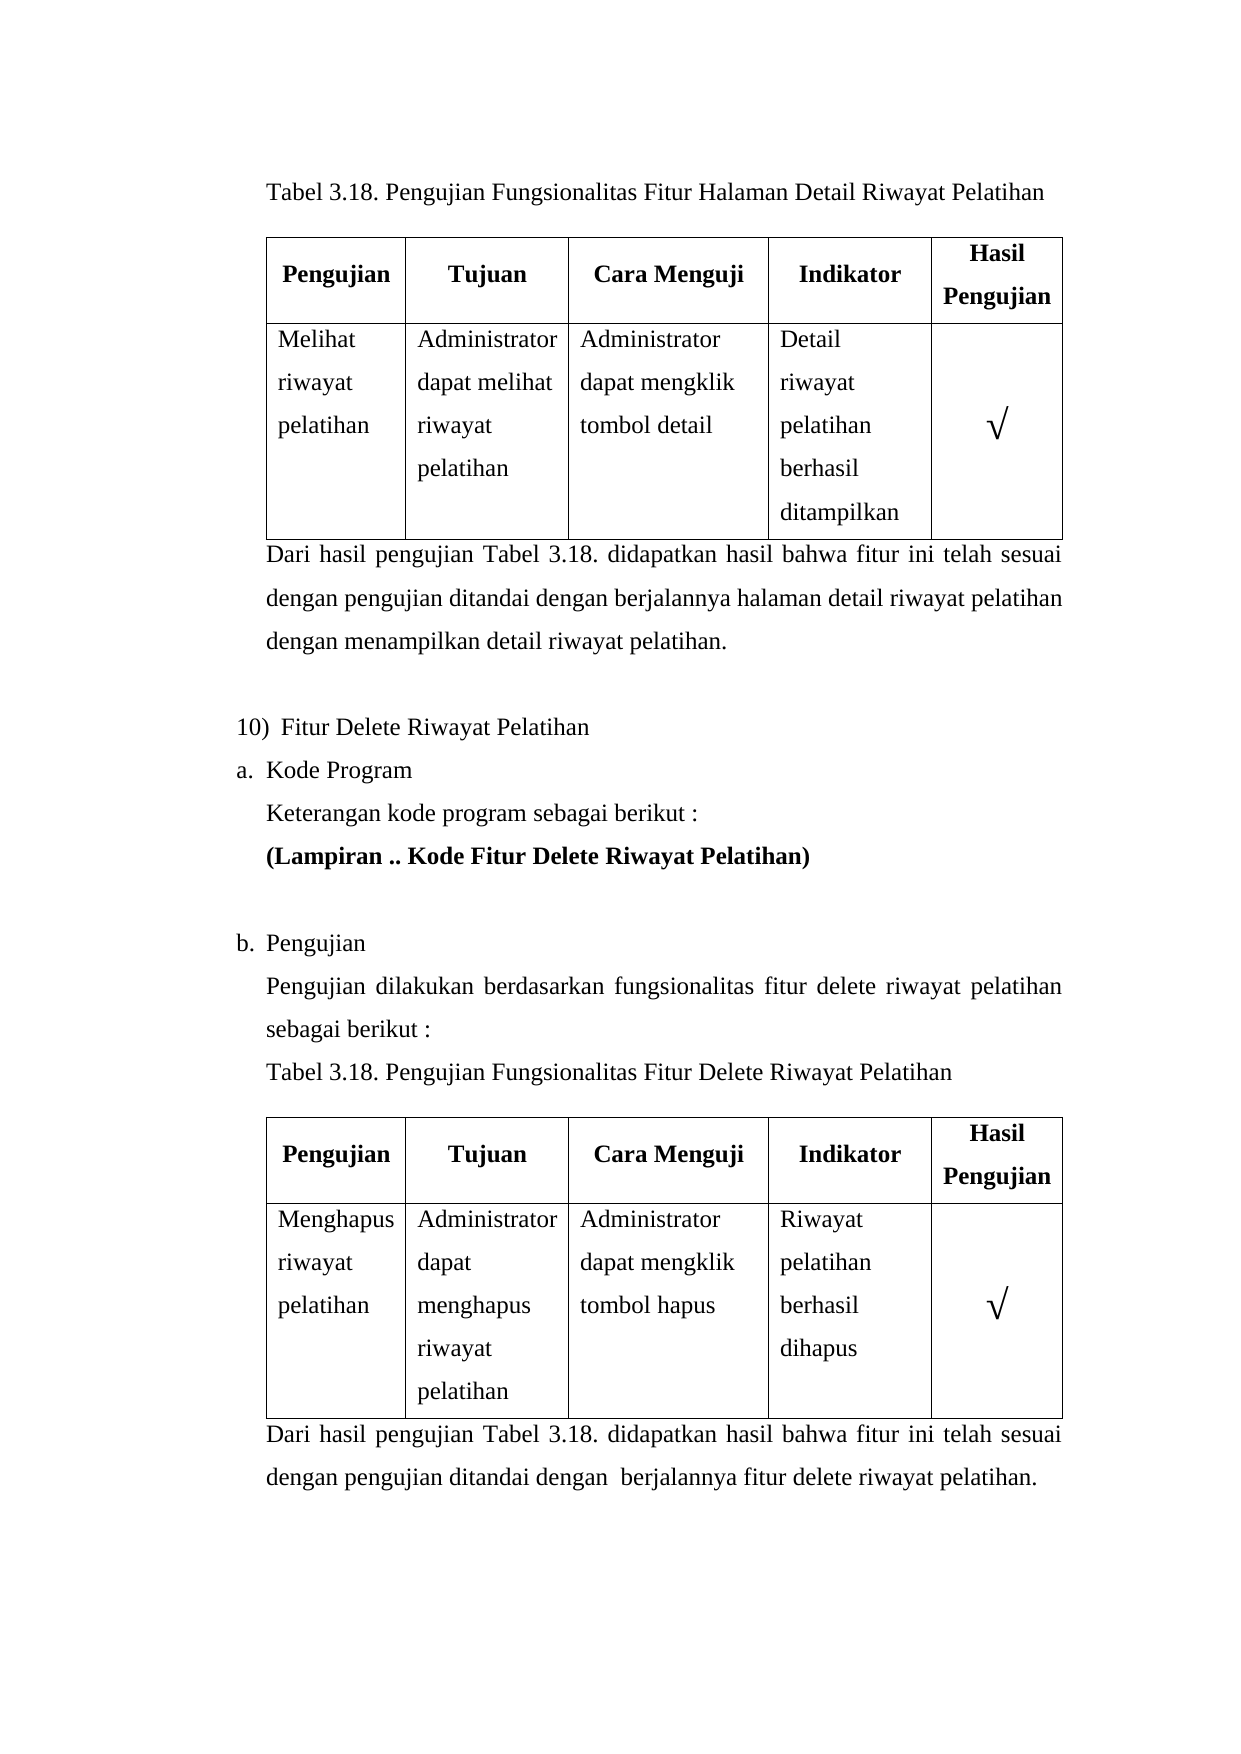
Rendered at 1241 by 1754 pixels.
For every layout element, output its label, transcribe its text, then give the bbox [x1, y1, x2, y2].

table_cell Detail riwayat pelatihan berhasil ditampilkan [769, 324, 931, 538]
list Dari hasil pengujian Tabel 3.18. didapatkan hasil bahwa fitur ini telah sesuai dengan pengujian ditandai dengan berjalannya halaman detail riwayat pelatihan dengan menampilkan detail riwayat pelatihan. [266, 540, 1063, 654]
list (Lampiran .. Kode Fitur Delete Riwayat Pelatihan) [266, 841, 1063, 870]
table_header Hasil Pengujian [932, 1118, 1062, 1203]
list Dari hasil pengujian Tabel 3.18. didapatkan hasil bahwa fitur ini telah sesuai dengan pengujian ditandai dengan berjalannya fitur delete riwayat pelatihan. [266, 1419, 1063, 1491]
list Tabel 3.18. Pengujian Fungsionalitas Fitur Halaman Detail Riwayat Pelatihan [266, 177, 1063, 206]
table_header Cara Menguji [569, 238, 768, 323]
table_cell Administrator dapat mengklik tombol hapus [569, 1204, 768, 1418]
table_header Cara Menguji [569, 1118, 768, 1203]
table_header Indikator [769, 1118, 931, 1203]
list Pengujian [236, 928, 1063, 956]
list Pengujian dilakukan berdasarkan fungsionalitas fitur delete riwayat pelatihan sebagai berikut : [266, 971, 1063, 1043]
table_cell √ [932, 324, 1062, 538]
table_header Pengujian [267, 238, 405, 323]
list Keterangan kode program sebagai berikut : [266, 798, 1063, 827]
table_cell √ [932, 1204, 1062, 1418]
table_header Tujuan [406, 1118, 568, 1203]
table_header Hasil Pengujian [932, 238, 1062, 323]
list Kode Program [236, 755, 1063, 784]
table_cell Melihat riwayat pelatihan [267, 324, 405, 538]
table_header Tujuan [406, 238, 568, 323]
table_cell Menghapus riwayat pelatihan [267, 1204, 405, 1418]
table_cell Administrator dapat melihat riwayat pelatihan [406, 324, 568, 538]
table_cell Administrator dapat mengklik tombol detail [569, 324, 768, 538]
table_cell Administrator dapat menghapus riwayat pelatihan [406, 1204, 568, 1418]
table_header Pengujian [267, 1118, 405, 1203]
table_cell Riwayat pelatihan berhasil dihapus [769, 1204, 931, 1418]
list Fitur Delete Riwayat Pelatihan [236, 712, 1063, 741]
list Tabel 3.18. Pengujian Fungsionalitas Fitur Delete Riwayat Pelatihan [266, 1057, 1063, 1086]
table_header Indikator [769, 238, 931, 323]
